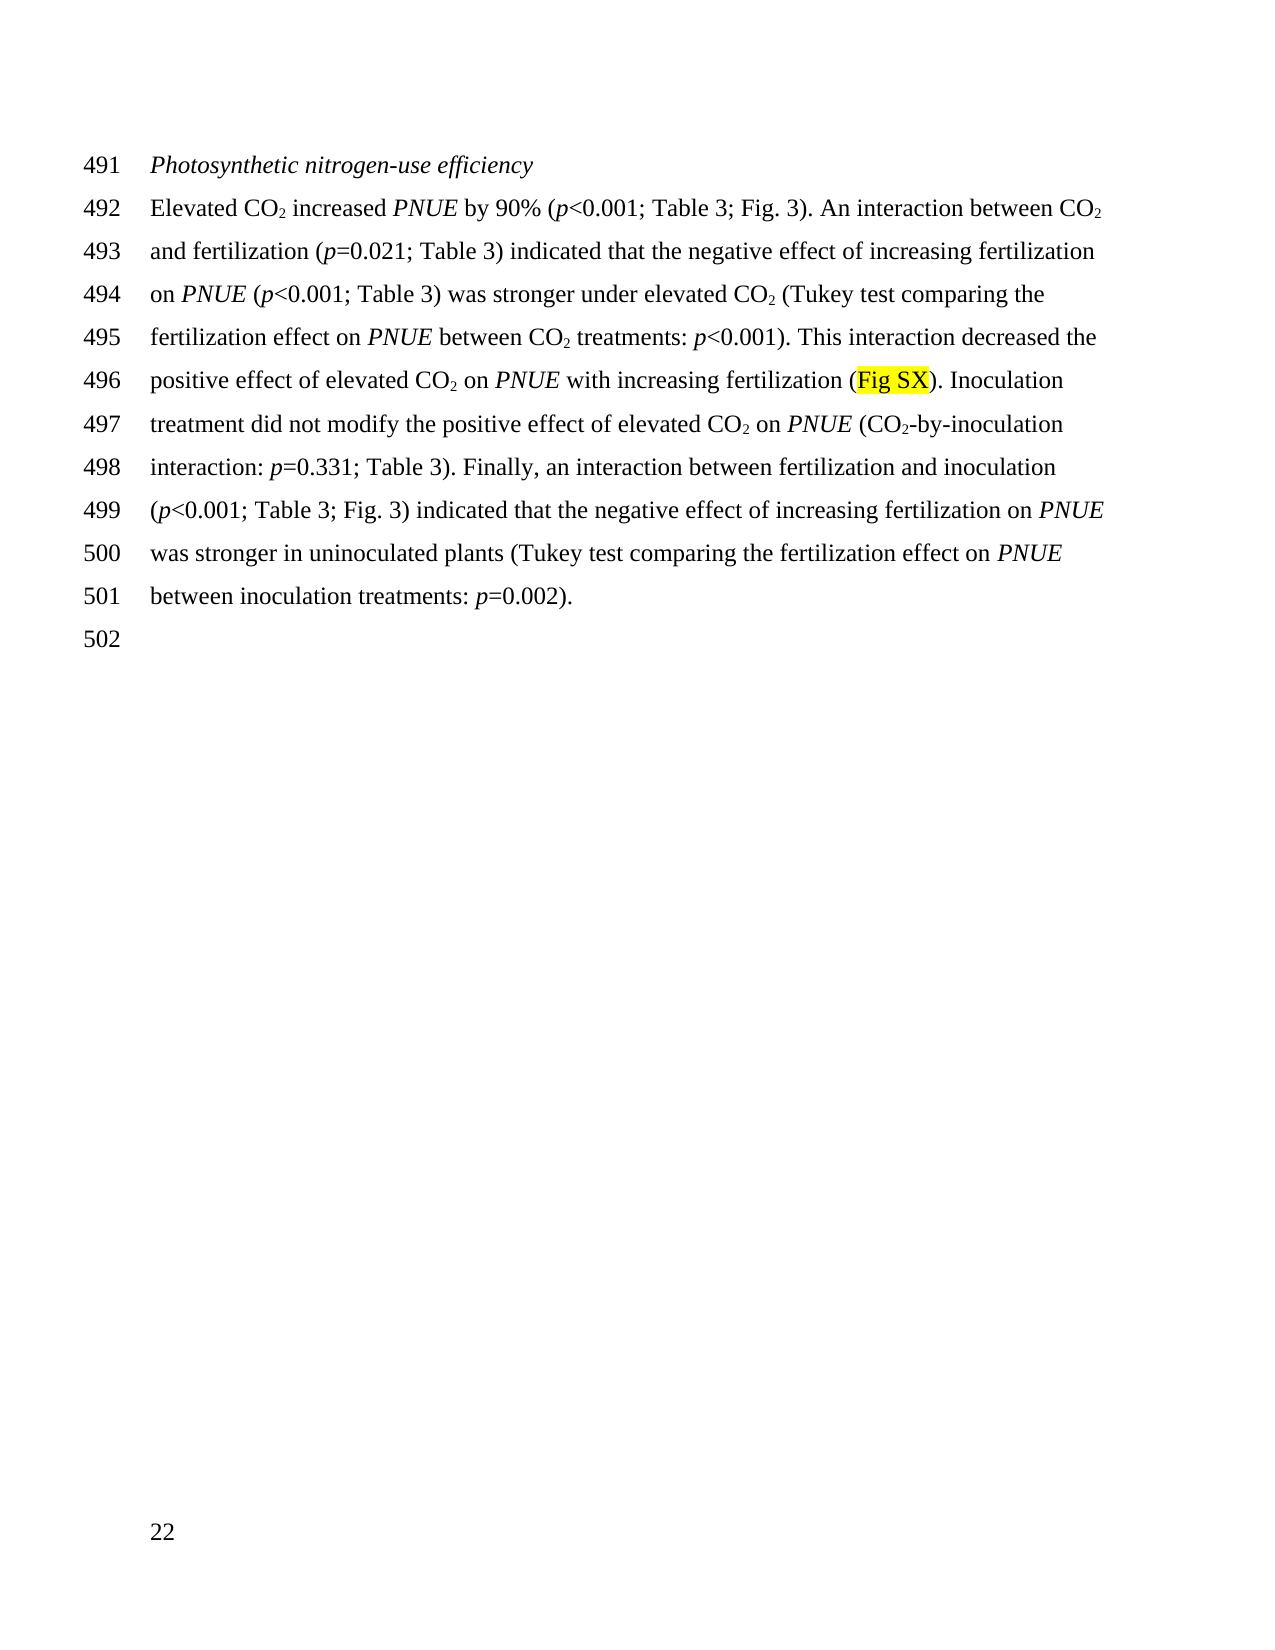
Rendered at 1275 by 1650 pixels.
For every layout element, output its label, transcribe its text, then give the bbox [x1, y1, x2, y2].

text Photosynthetic nitrogen-use efficiency [150, 150, 1125, 179]
text Elevated CO2 increased PNUE by 90% (p<0.001; Table 3; Fig. 3). An interaction between CO2 and fertilization (p=0.021; Table 3) indicated that the negative effect of increasing fertilization on PNUE (p<0.001; Table 3) was stronger under elevated CO2 (Tukey test comparing the fertilization effect on PNUE between CO2 treatments: p<0.001). This interaction decreased the positive effect of elevated CO2 on PNUE with increasing fertilization (Fig SX). Inoculation treatment did not modify the positive effect of elevated CO2 on PNUE (CO2-by-inoculation interaction: p=0.331; Table 3). Finally, an interaction between fertilization and inoculation (p<0.001; Table 3; Fig. 3) indicated that the negative effect of increasing fertilization on PNUE was stronger in uninoculated plants (Tukey test comparing the fertilization effect on PNUE between inoculation treatments: p=0.002). [150, 193, 1125, 610]
